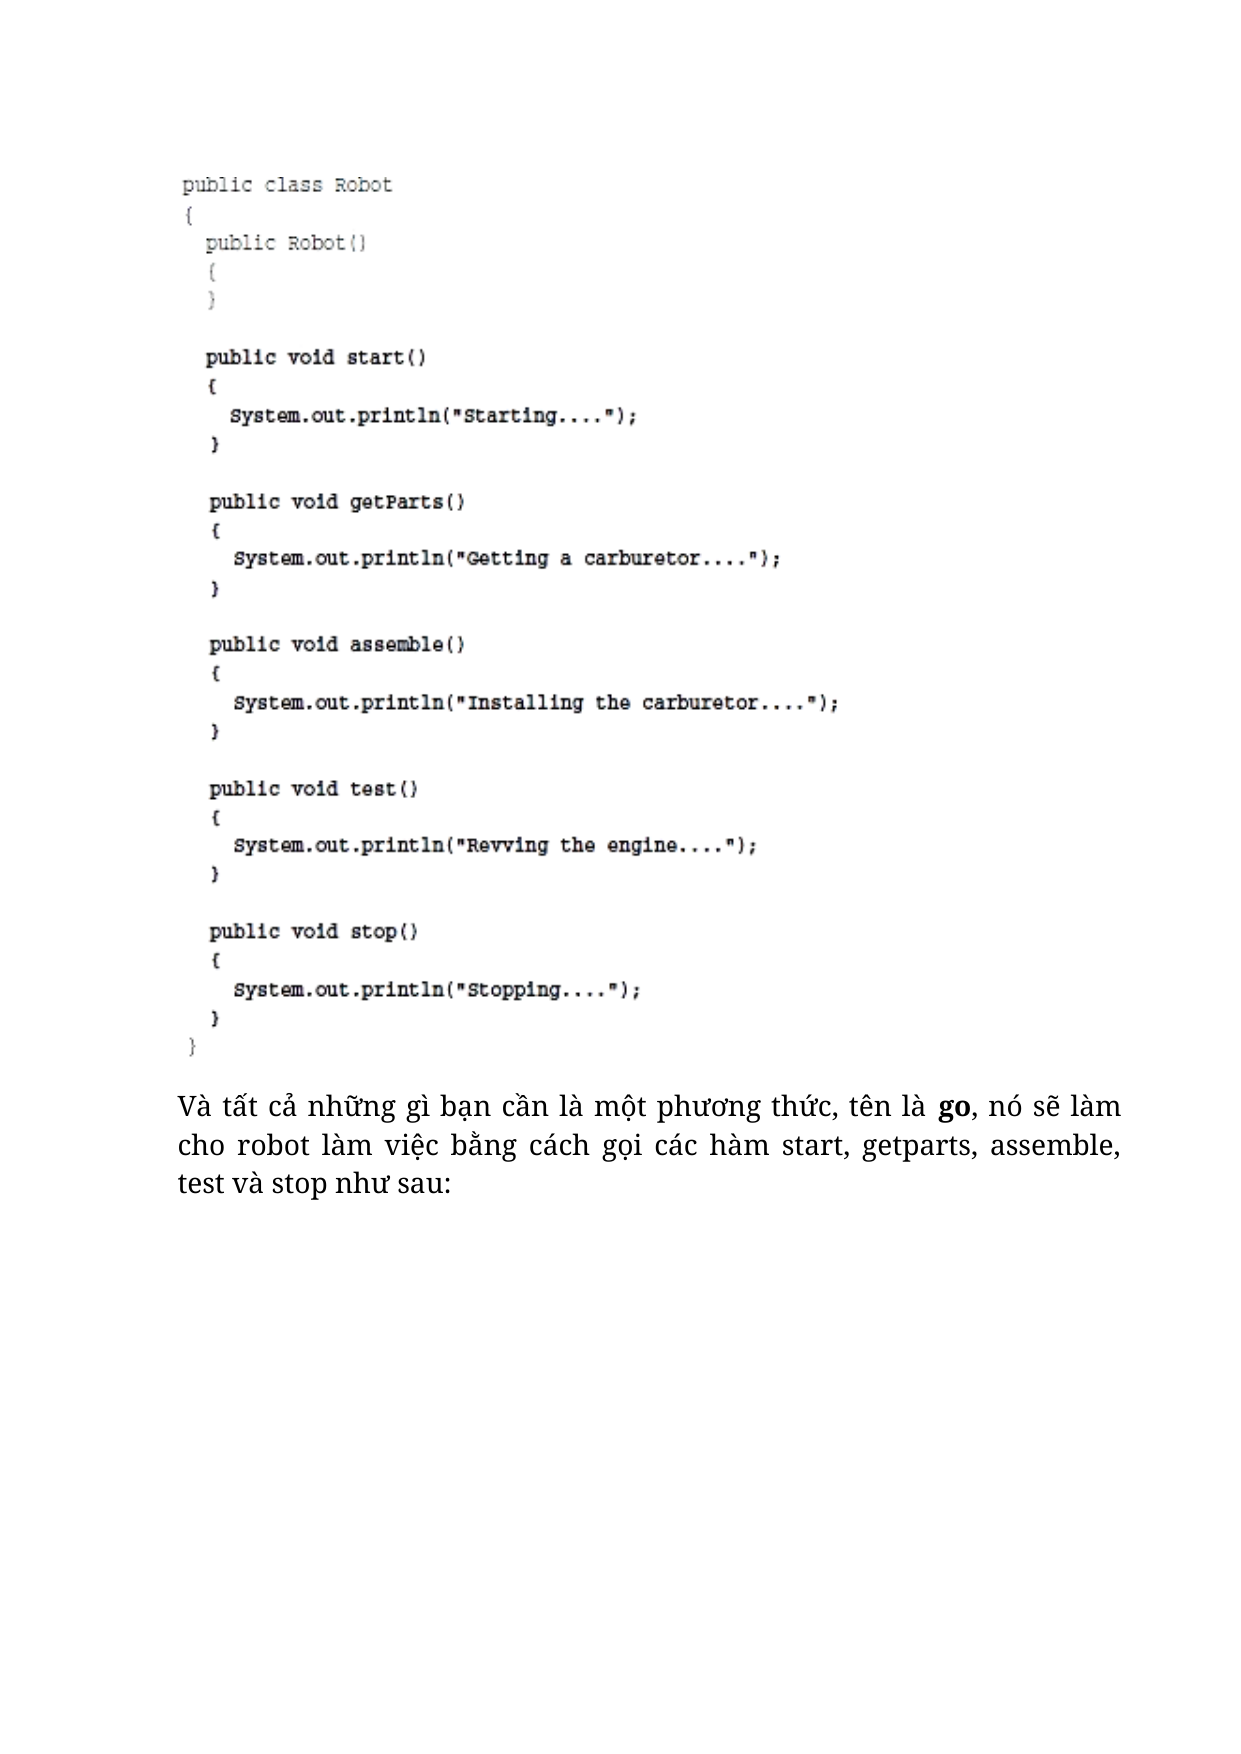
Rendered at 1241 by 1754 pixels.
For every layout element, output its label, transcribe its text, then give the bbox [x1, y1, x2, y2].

text Và tất cả những gì bạn cần là một phương thức, tên là go, nó sẽ làm cho robot làm việc bằng cách gọi các hàm start, getparts, assemble, test và stop như sau: [177, 1087, 1122, 1202]
picture [177, 177, 1075, 1070]
